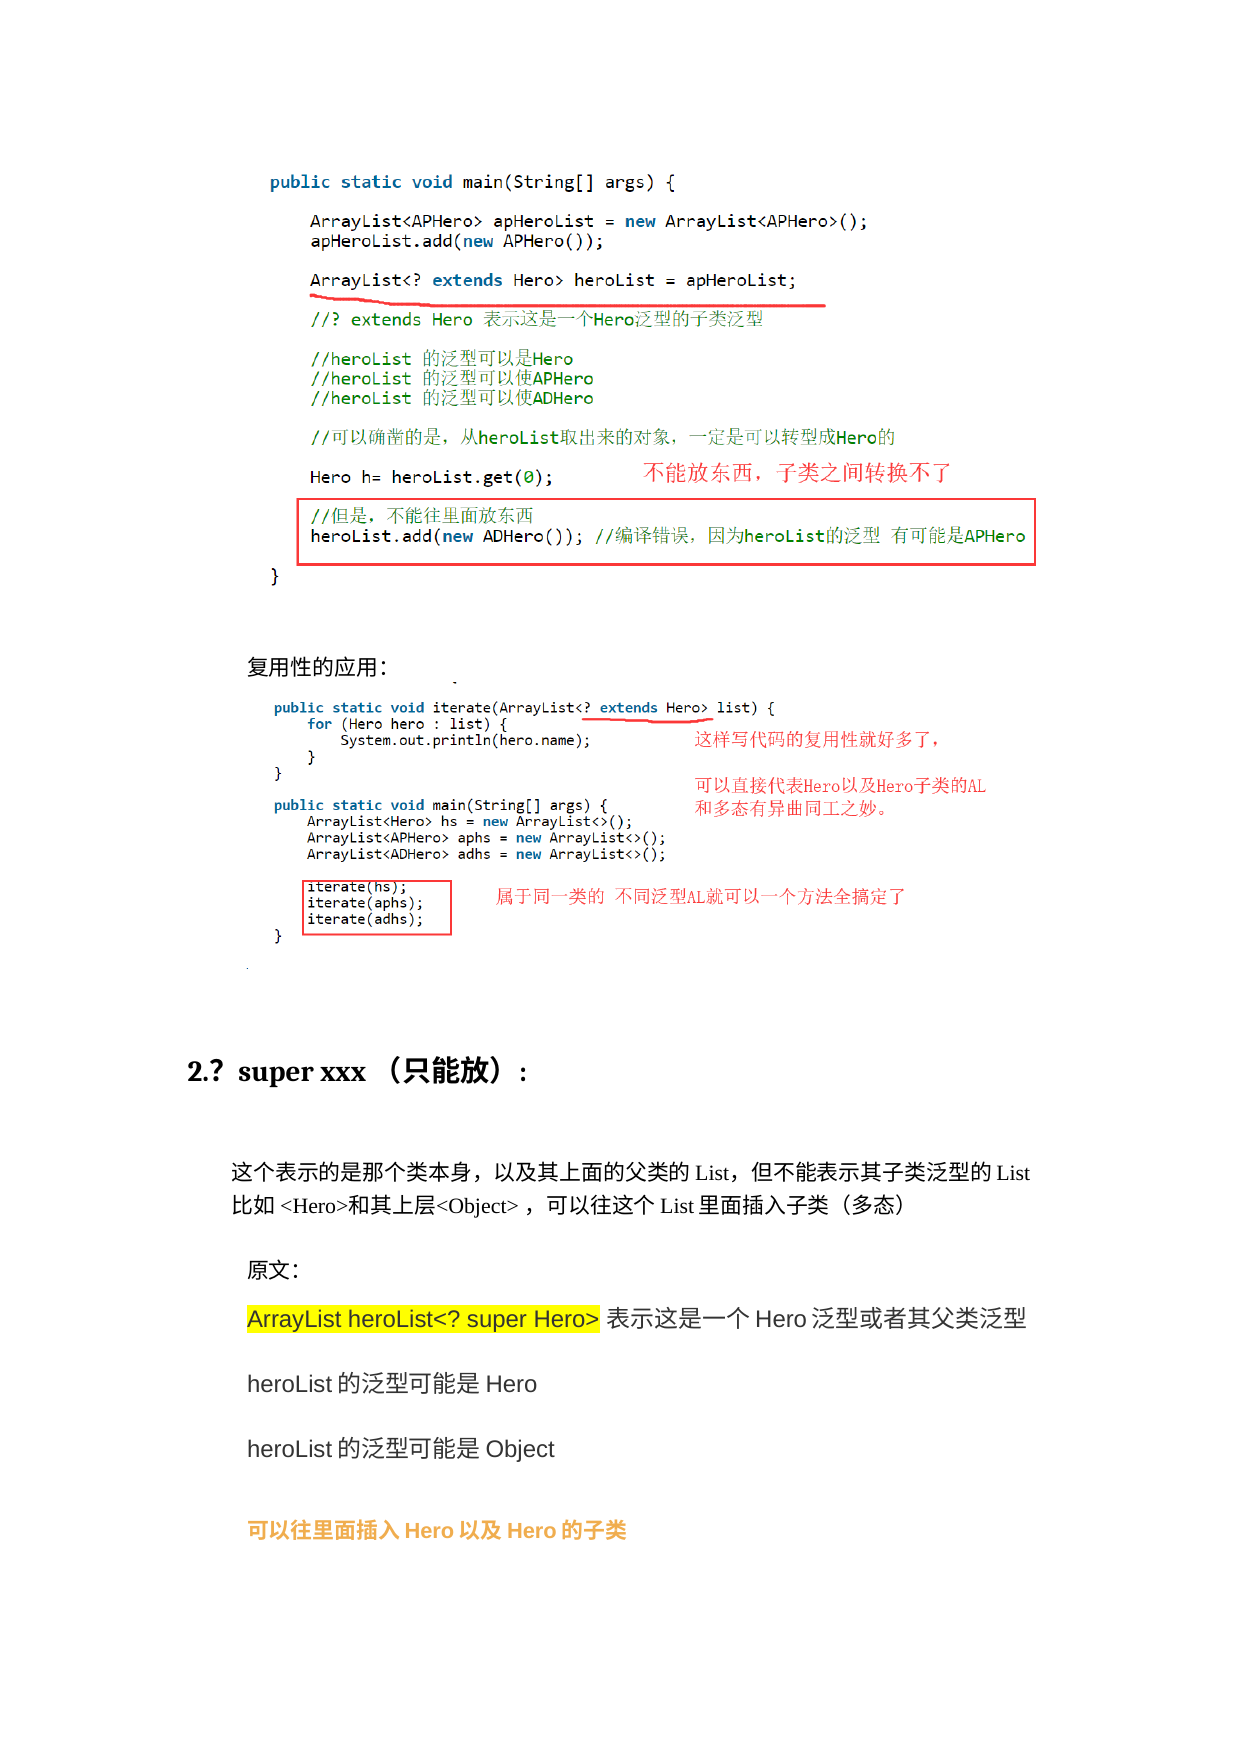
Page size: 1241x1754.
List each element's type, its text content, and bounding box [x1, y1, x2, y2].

subtitle 2.？super xxx （只能放）: [187, 1036, 1053, 1101]
list 复用性的应用： [247, 649, 1053, 682]
picture [246, 162, 1113, 613]
list 原文： [247, 1252, 1053, 1285]
picture [246, 682, 1021, 973]
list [247, 1285, 1053, 1545]
text 比如 <Hero>和其上层<Object> ，可以往这个List里面插入子类（多态） [187, 1187, 1053, 1220]
text 这个表示的是那个类本身，以及其上面的父类的List，但不能表示其子类泛型的List [187, 1155, 1053, 1187]
